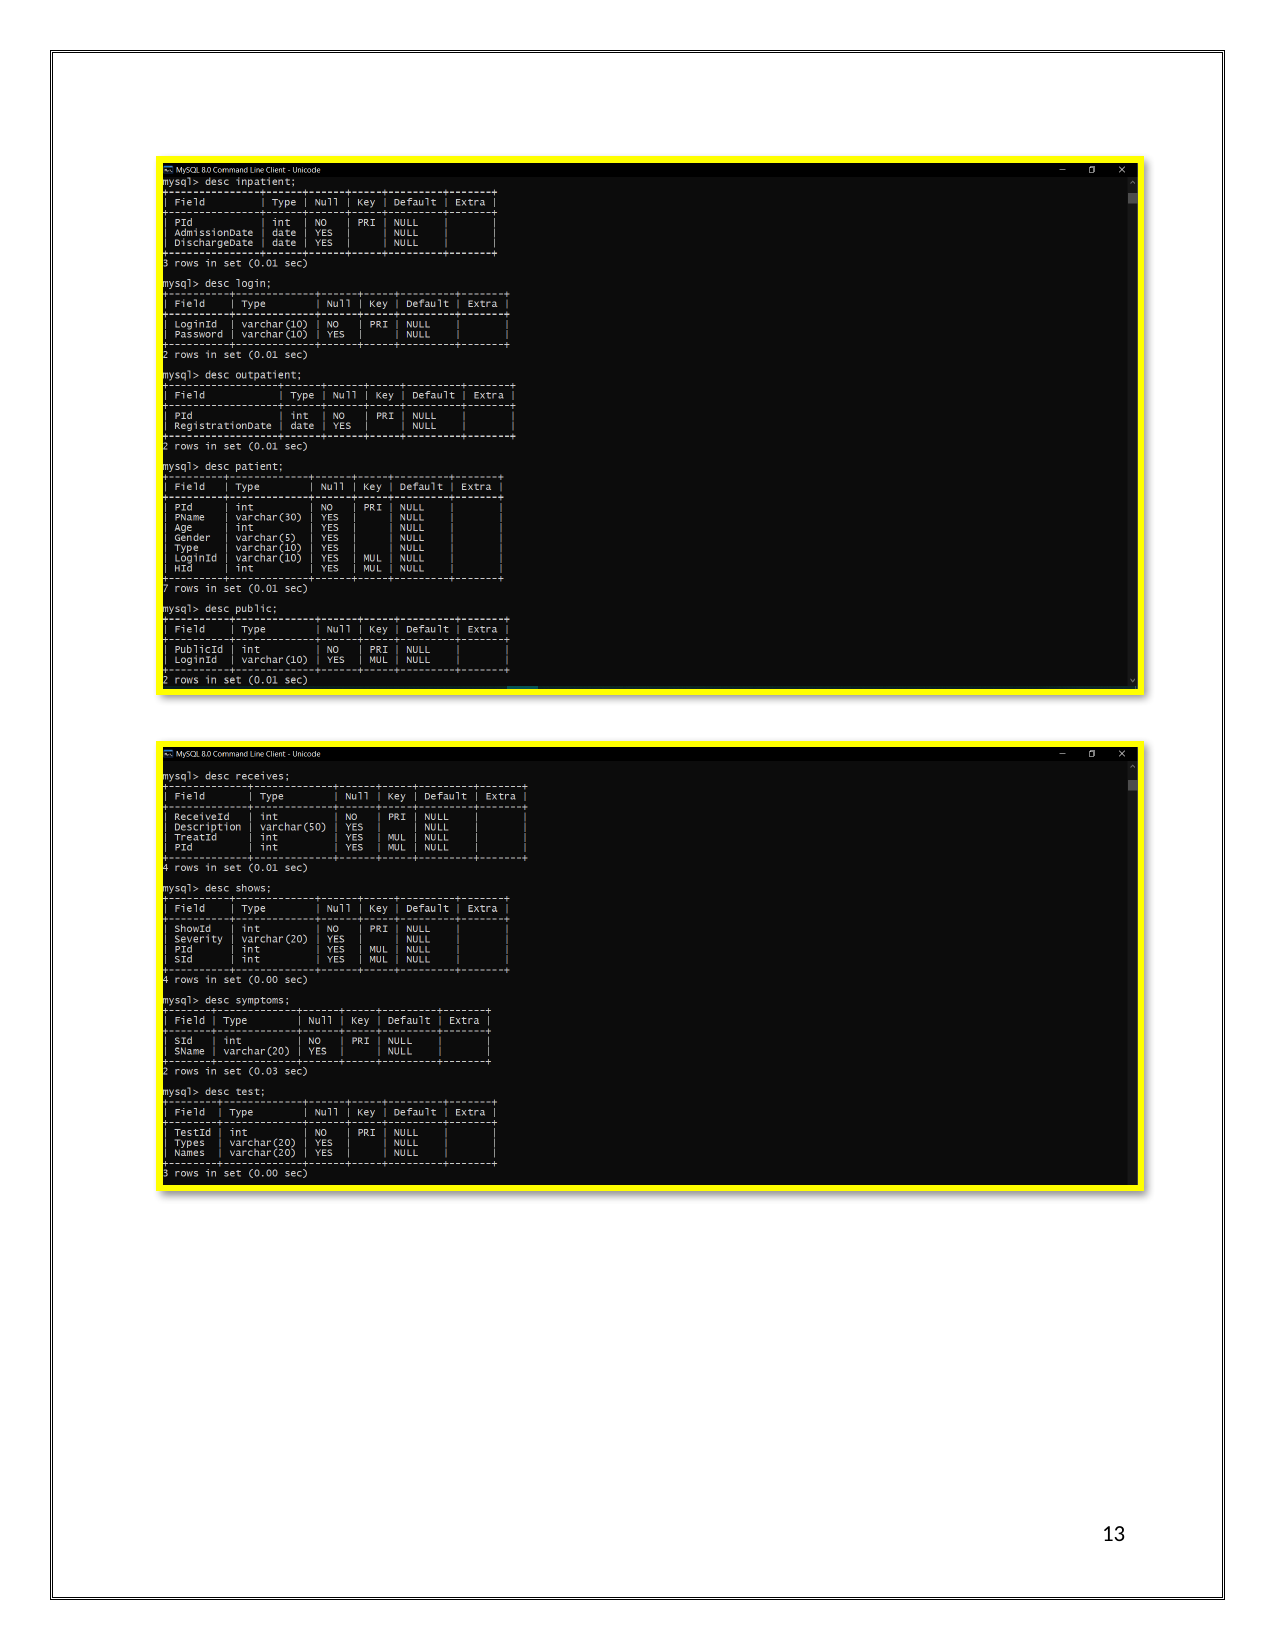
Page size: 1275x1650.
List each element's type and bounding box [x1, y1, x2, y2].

picture [163, 163, 1138, 689]
picture [163, 747, 1138, 1185]
